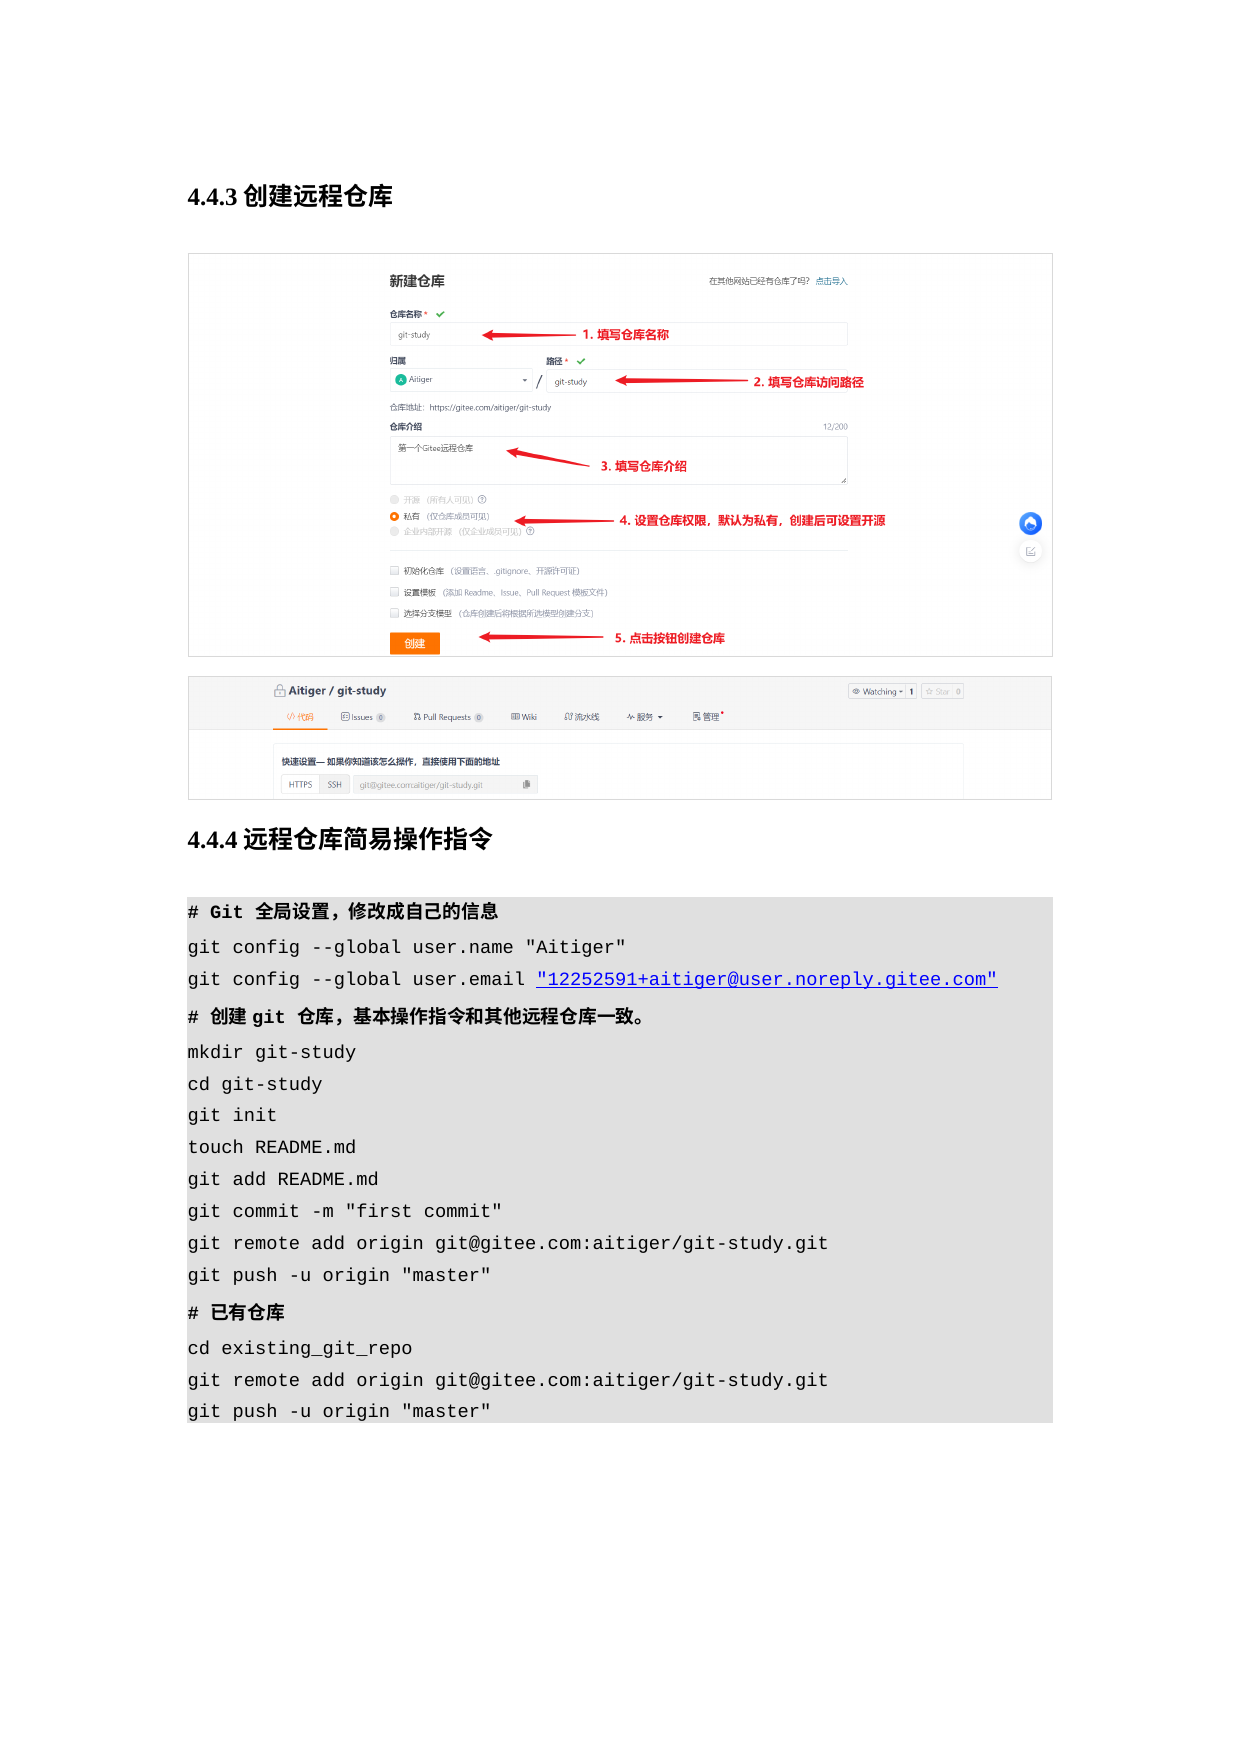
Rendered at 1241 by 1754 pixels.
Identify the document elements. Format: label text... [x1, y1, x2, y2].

text # Git 全局设置，修改成自己的信息 [187, 897, 1053, 924]
text git push -u origin "master" [187, 1266, 1053, 1287]
text git remote add origin git@gitee.com:aitiger/git-study.git [187, 1370, 1053, 1392]
text cd git-study [187, 1074, 1053, 1096]
text git init [187, 1106, 1053, 1127]
text cd existing_git_repo [187, 1338, 1053, 1360]
text git config --global user.email "12252591+aitiger@user.noreply.gitee.com" [187, 969, 1053, 991]
text git commit -m "first commit" [187, 1202, 1053, 1223]
text git add README.md [187, 1170, 1053, 1191]
text # 已有仓库 [187, 1297, 1053, 1325]
picture [189, 254, 1052, 656]
text # 创建 git 仓库，基本操作指令和其他远程仓库一致。 [187, 1001, 1053, 1029]
text git remote add origin git@gitee.com:aitiger/git-study.git [187, 1234, 1053, 1255]
text touch README.md [187, 1138, 1053, 1159]
text mkdir git-study [187, 1042, 1053, 1064]
subtitle 4.4.4 远程仓库简易操作指令 [187, 806, 1053, 871]
text git config --global user.name "Aitiger" [187, 938, 1053, 959]
picture [189, 677, 1051, 799]
subtitle 4.4.3 创建远程仓库 [187, 162, 1053, 227]
text git push -u origin "master" [187, 1402, 1053, 1423]
